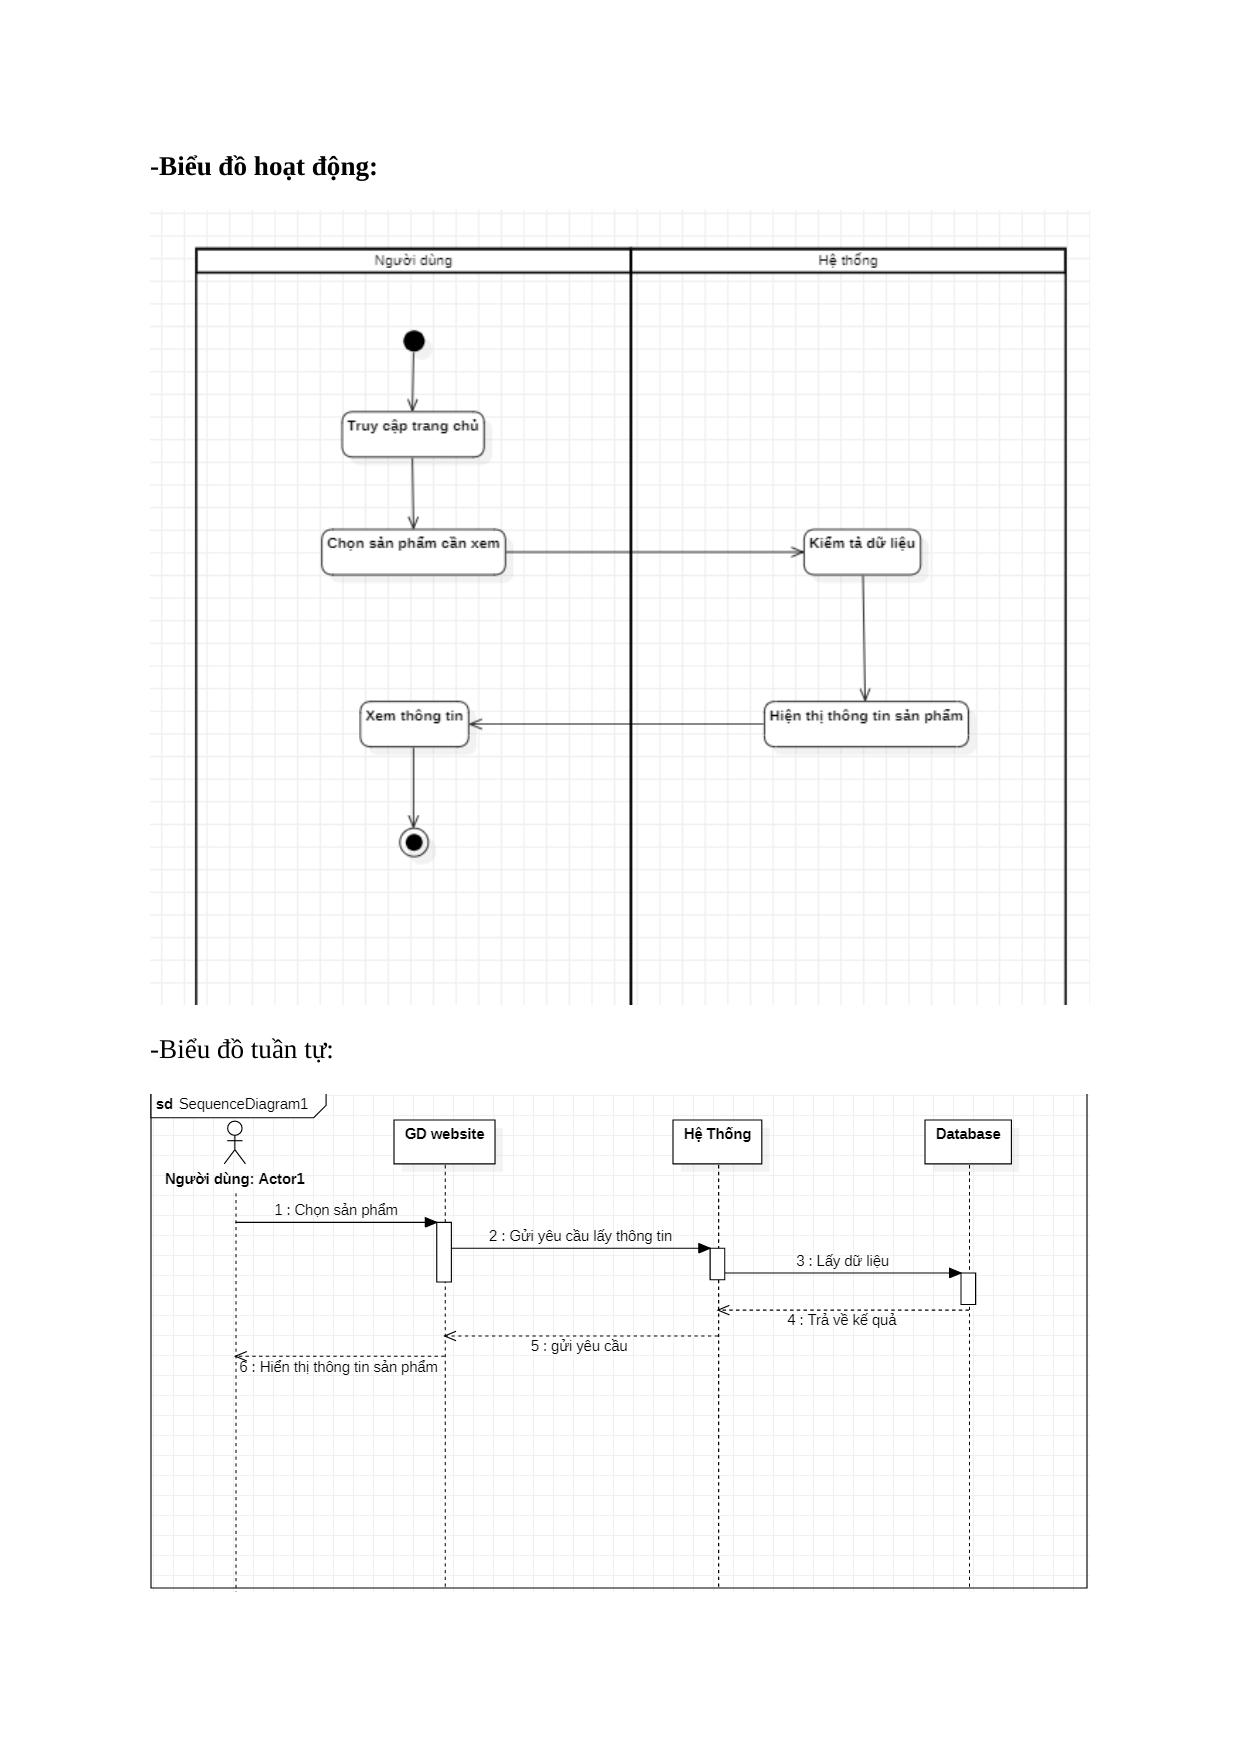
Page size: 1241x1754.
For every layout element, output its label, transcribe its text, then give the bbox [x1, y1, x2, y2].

text -Biểu đồ tuần tự: [150, 1033, 1090, 1064]
picture [150, 210, 1091, 1005]
picture [150, 1094, 1091, 1592]
text -Biểu đồ hoạt động: [150, 150, 1090, 181]
